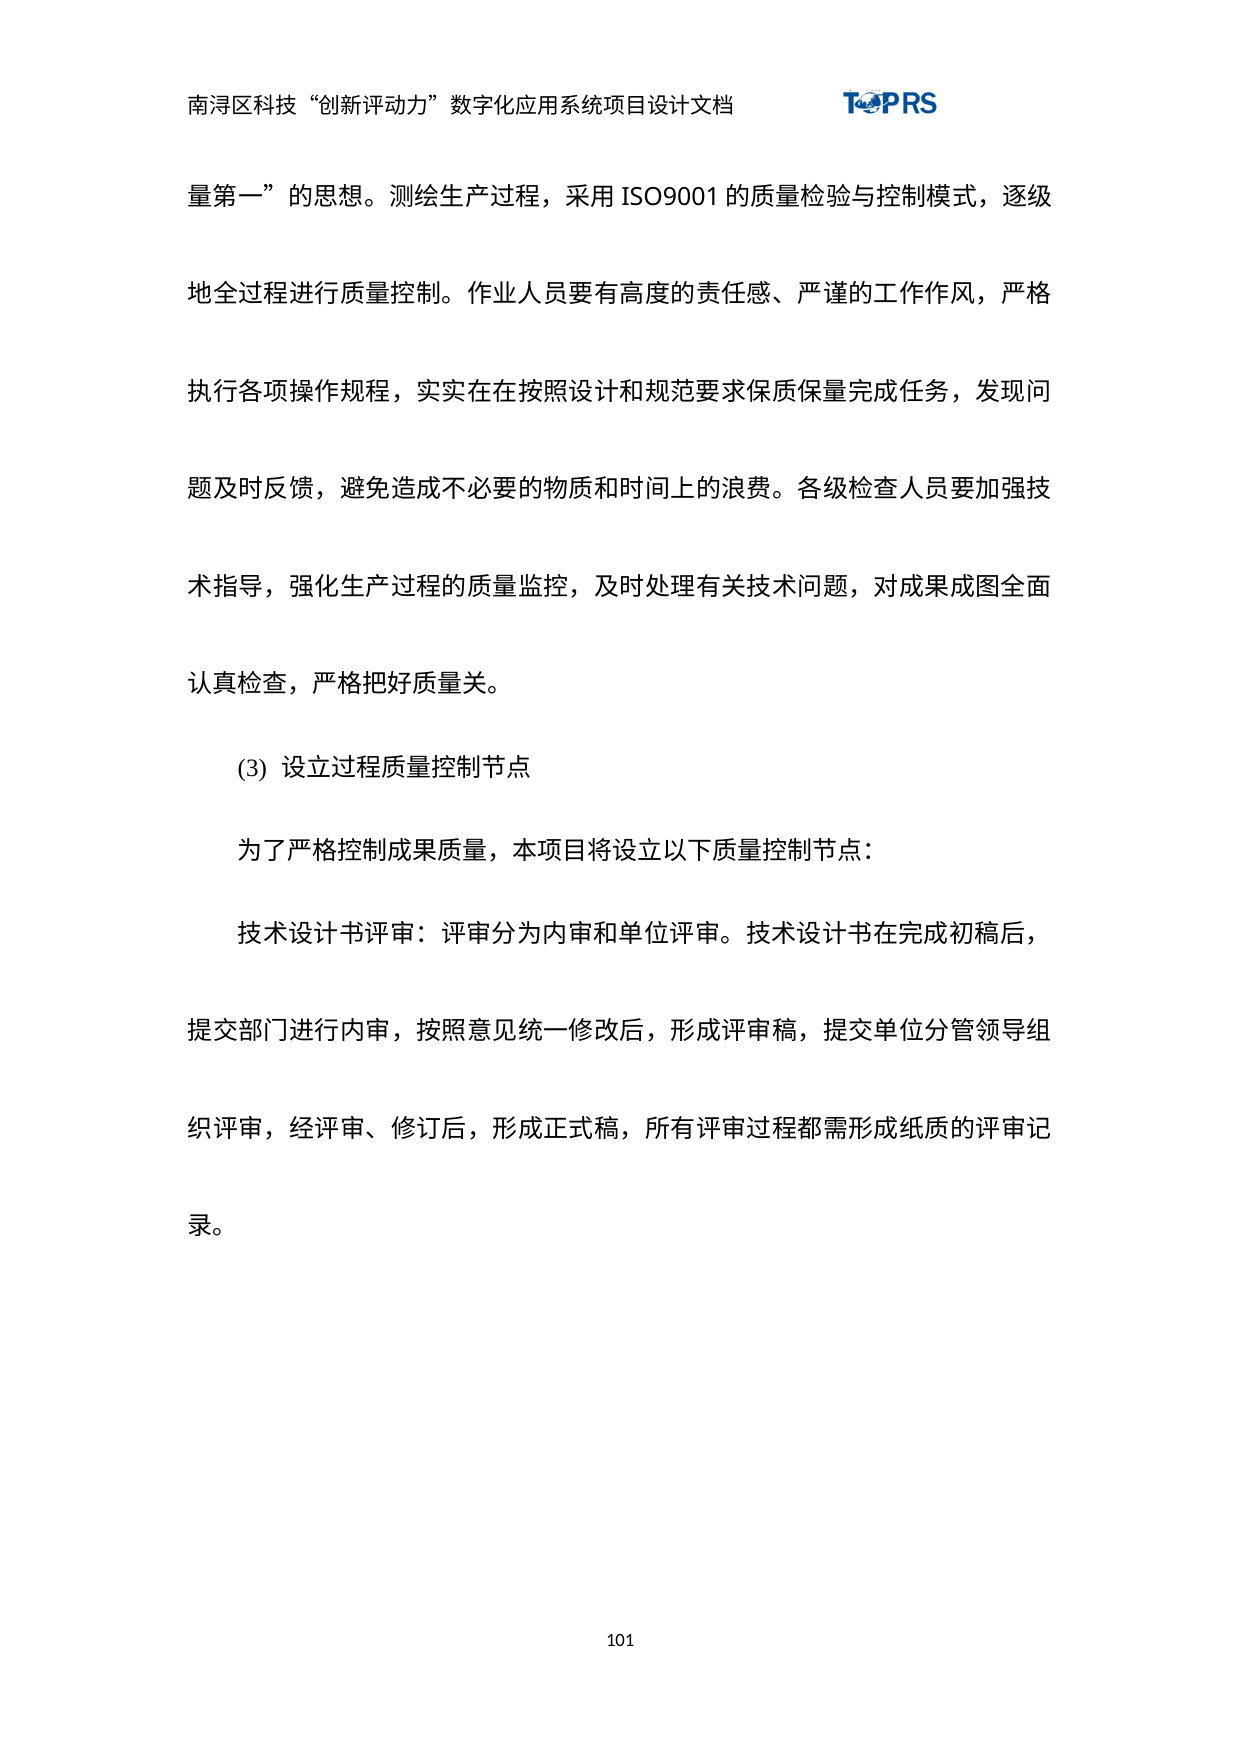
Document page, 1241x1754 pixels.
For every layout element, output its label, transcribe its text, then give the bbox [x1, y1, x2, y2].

picture [842, 90, 937, 114]
text 为了严格控制成果质量，本项目将设立以下质量控制节点： [187, 816, 1053, 881]
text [187, 162, 1053, 714]
text 技术设计书评审：评审分为内审和单位评审。技术设计书在完成初稿后，提交部门进行内审，按照意见统一修改后，形成评审稿，提交单位分管领导组织评审，经评审、修订后，形成正式稿，所有评审过程都需形成纸质的评审记录。 [187, 899, 1053, 1256]
list 设立过程质量控制节点 [237, 733, 1053, 798]
